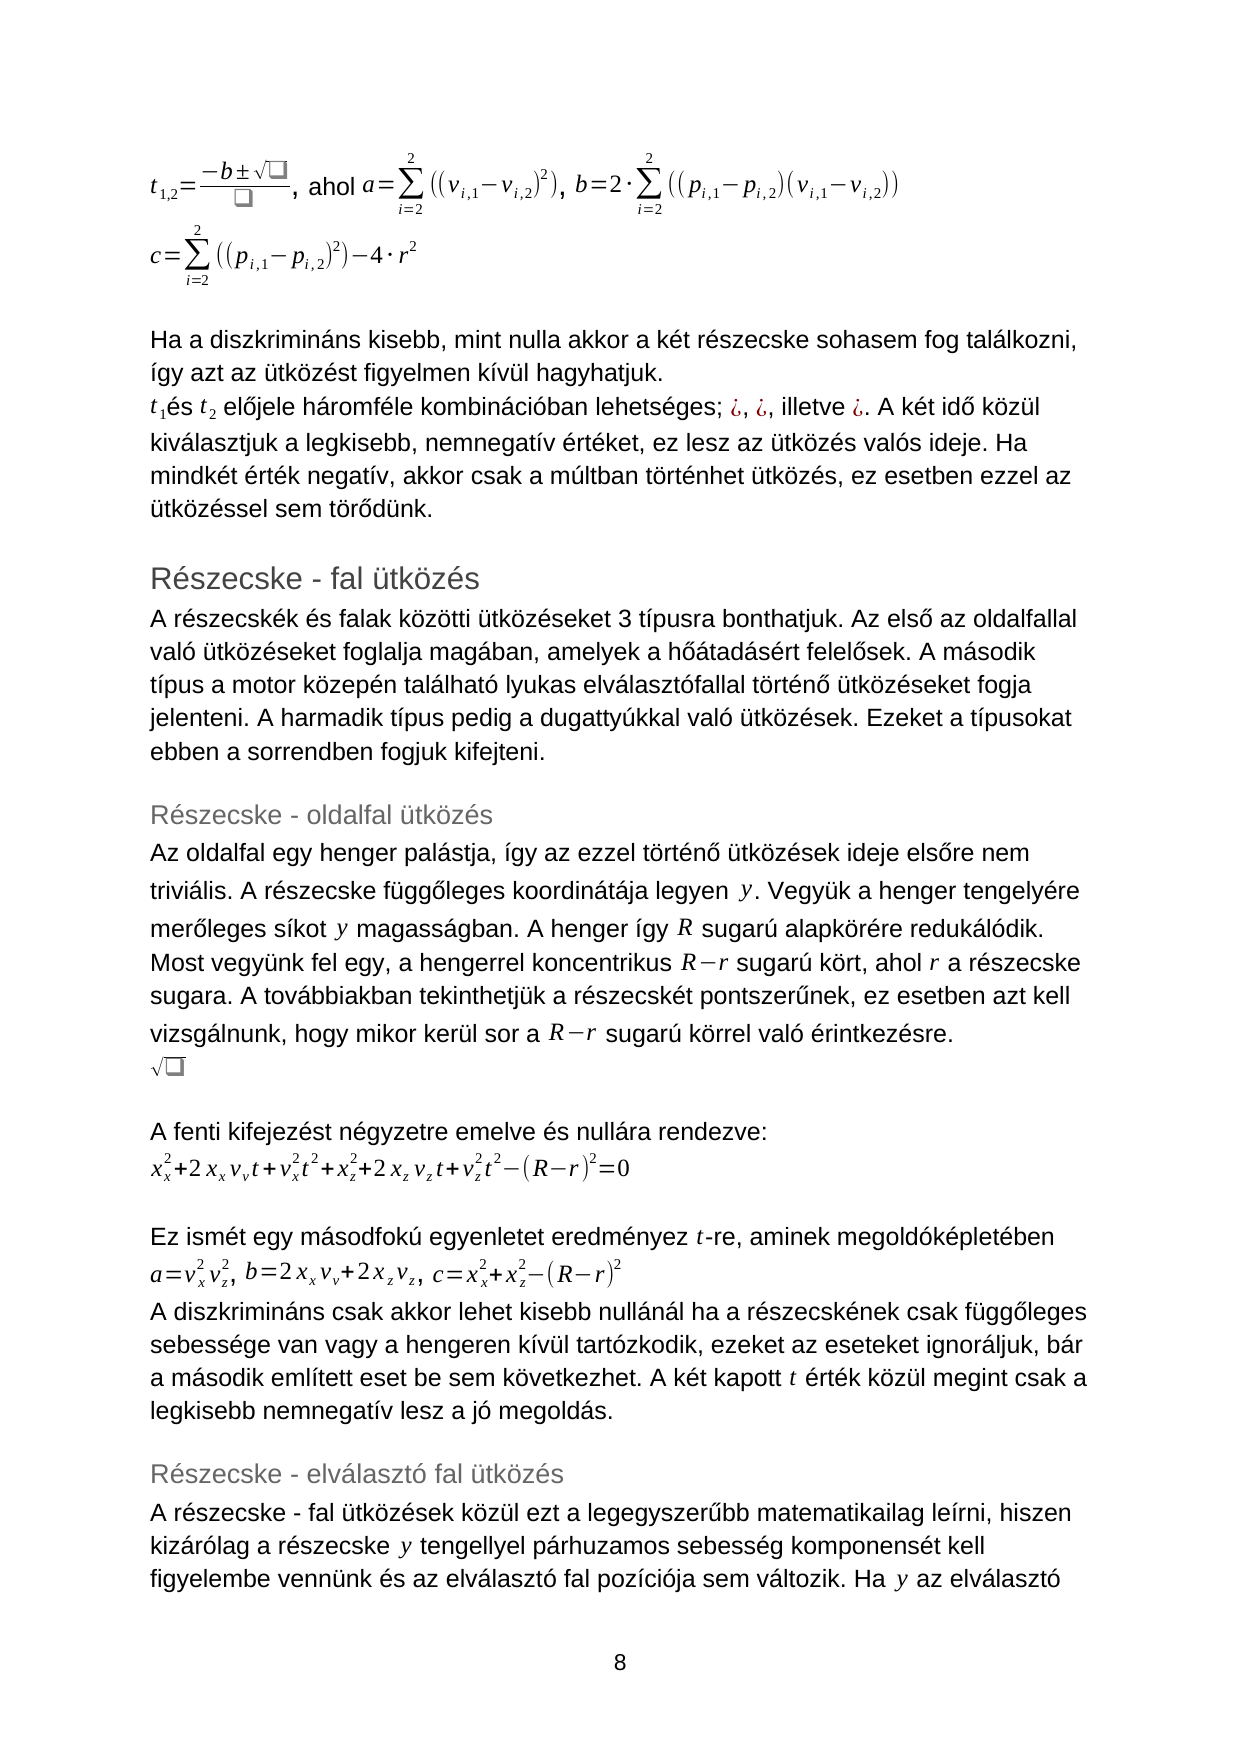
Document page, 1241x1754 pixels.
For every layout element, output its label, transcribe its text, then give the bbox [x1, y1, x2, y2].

subtitle Részecske - elválasztó fal ütközés [150, 1458, 1090, 1489]
text , ahol , [150, 150, 1090, 288]
text Az oldalfal egy henger palástja, így az ezzel történő ütközések ideje elsőre nem triviális. A részecske függőleges koordinátája legyen . Vegyük a henger tengelyére merőleges síkot magasságban. A henger így sugarú alapkörére redukálódik. Most vegyünk fel egy, a hengerrel koncentrikus sugarú kört, ahol a részecske sugara. A továbbiakban tekinthetjük a részecskét pontszerűnek, ez esetben azt kell vizsgálnunk, hogy mikor kerül sor a sugarú körrel való érintkezésre. [150, 838, 1090, 1049]
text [150, 1498, 1090, 1592]
subtitle Részecske - oldalfal ütközés [150, 799, 1090, 830]
subtitle Részecske - fal ütközés [150, 560, 1090, 596]
text Ez ismét egy másodfokú egyenletet eredményez -re, aminek megoldóképletében [150, 1222, 1090, 1250]
text A fenti kifejezést négyzetre emelve és nullára rendezve: [150, 1117, 1090, 1146]
text A diszkrimináns csak akkor lehet kisebb nullánál ha a részecskének csak függőleges sebessége van vagy a hengeren kívül tartózkodik, ezeket az eseteket ignoráljuk, bár a második említett eset be sem következhet. A két kapott érték közül megint csak a legkisebb nemnegatív lesz a jó megoldás. [150, 1297, 1090, 1425]
text és előjele háromféle kombinációban lehetséges; , , illetve . A két idő közül kiválasztjuk a legkisebb, nemnegatív értéket, ez lesz az ütközés valós ideje. Ha mindkét érték negatív, akkor csak a múltban történhet ütközés, ez esetben ezzel az ütközéssel sem törődünk. [150, 391, 1090, 522]
text , , [150, 1255, 1090, 1292]
text A részecskék és falak közötti ütközéseket 3 típusra bonthatjuk. Az első az oldalfallal való ütközéseket foglalja magában, amelyek a hőátadásért felelősek. A második típus a motor közepén található lyukas elválasztófallal történő ütközéseket fogja jelenteni. A harmadik típus pedig a dugattyúkkal való ütközések. Ezeket a típusokat ebben a sorrendben fogjuk kifejteni. [150, 604, 1090, 765]
text Ha a diszkrimináns kisebb, mint nulla akkor a két részecske sohasem fog találkozni, így azt az ütközést figyelmen kívül hagyhatjuk. [150, 325, 1090, 387]
